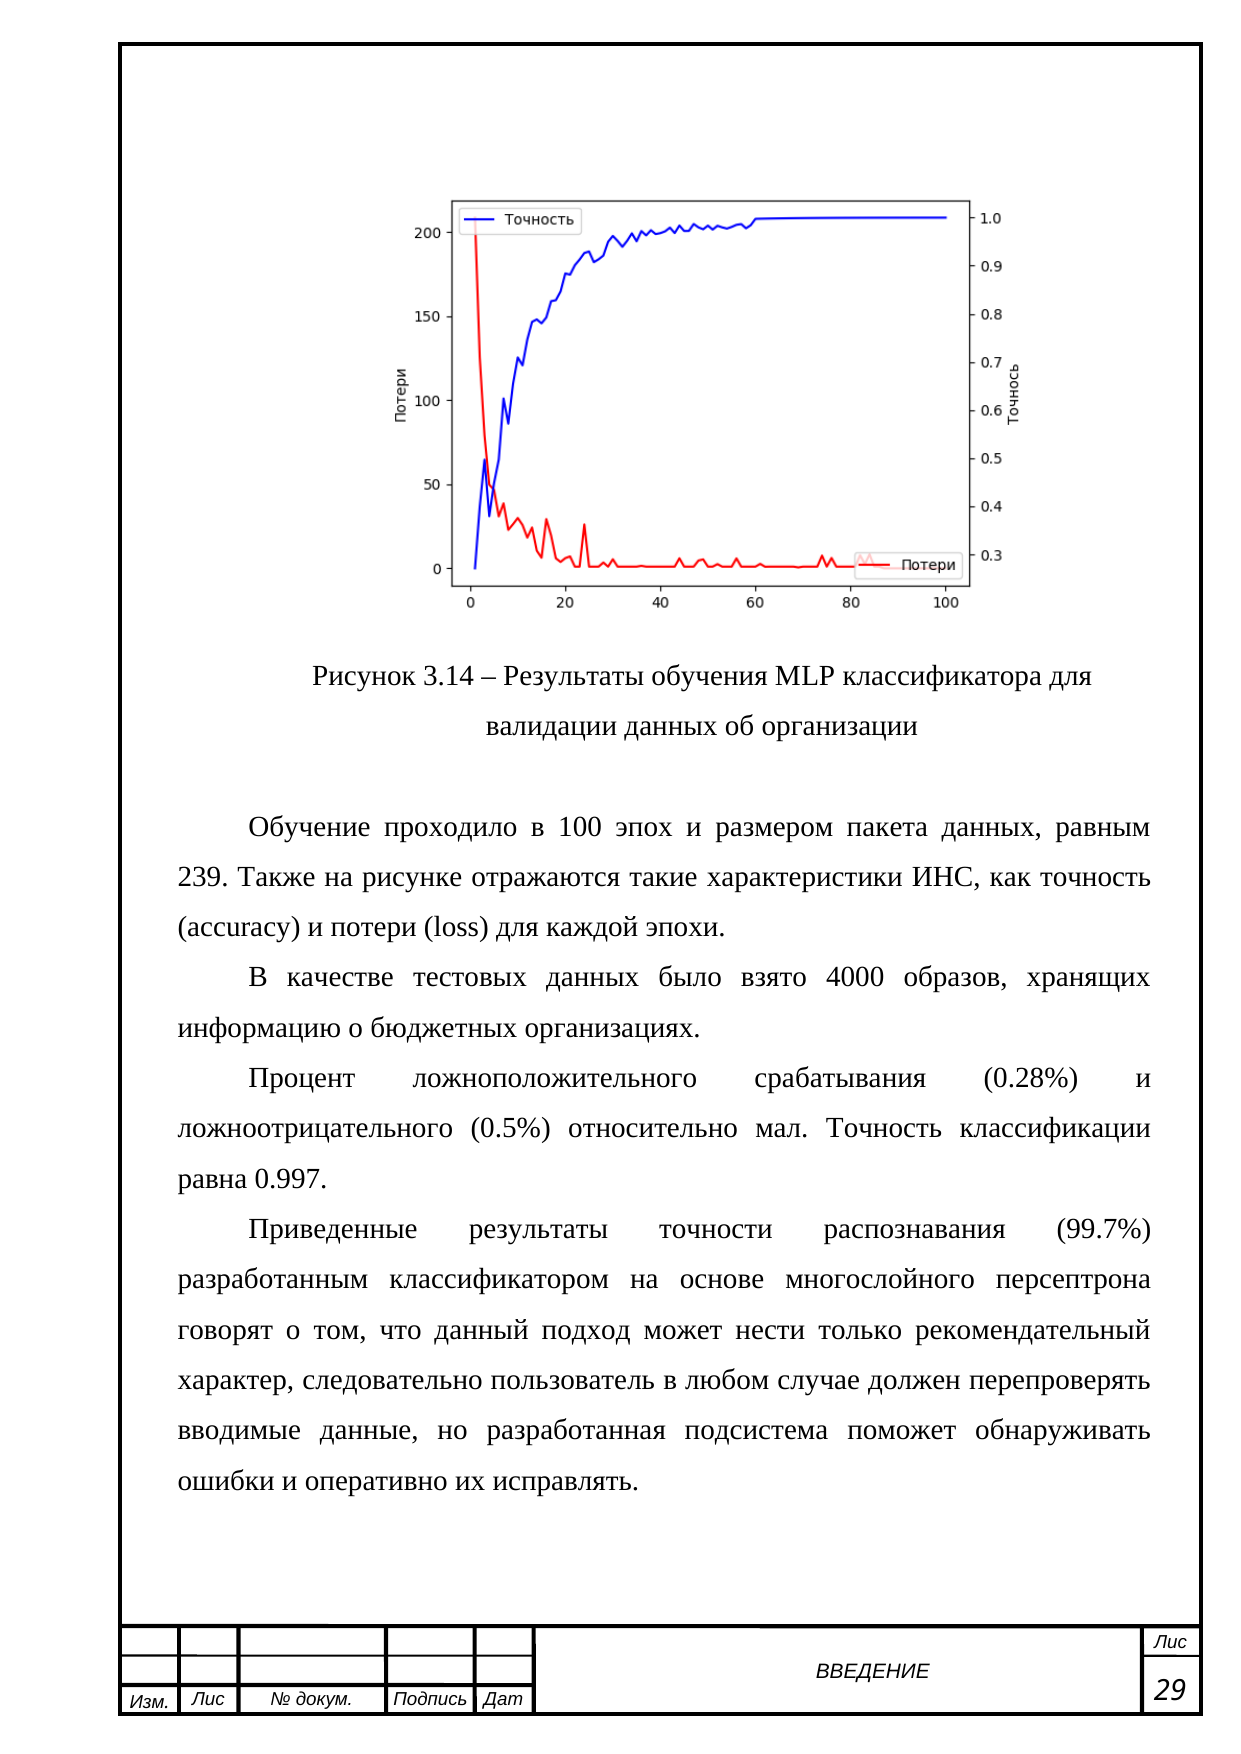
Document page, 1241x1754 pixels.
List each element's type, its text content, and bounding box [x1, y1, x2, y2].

text Процент ложноположительного срабатывания (0.28%) и ложноотрицательного (0.5%) относительно мал. Точность классификации равна 0.997. [177, 1060, 1152, 1194]
picture [368, 141, 1036, 641]
text Обучение проходило в 100 эпох и размером пакета данных, равным 239. Также на рисунке отражаются такие характеристики ИНС, как точность (accuracy) и потери (loss) для каждой эпохи. [177, 809, 1152, 943]
text Рисунок 3.14 – Результаты обучения MLP классификатора для валидации данных об организации [252, 658, 1152, 742]
text Приведенные результаты точности распознавания (99.7%) разработанным классификатором на основе многослойного персептрона говорят о том, что данный подход может нести только рекомендательный характер, следовательно пользователь в любом случае должен перепроверять вводимые данные, но разработанная подсистема поможет обнаруживать ошибки и оперативно их исправлять. [177, 1211, 1152, 1496]
text В качестве тестовых данных было взято 4000 образов, хранящих информацию о бюджетных организациях. [177, 959, 1152, 1043]
